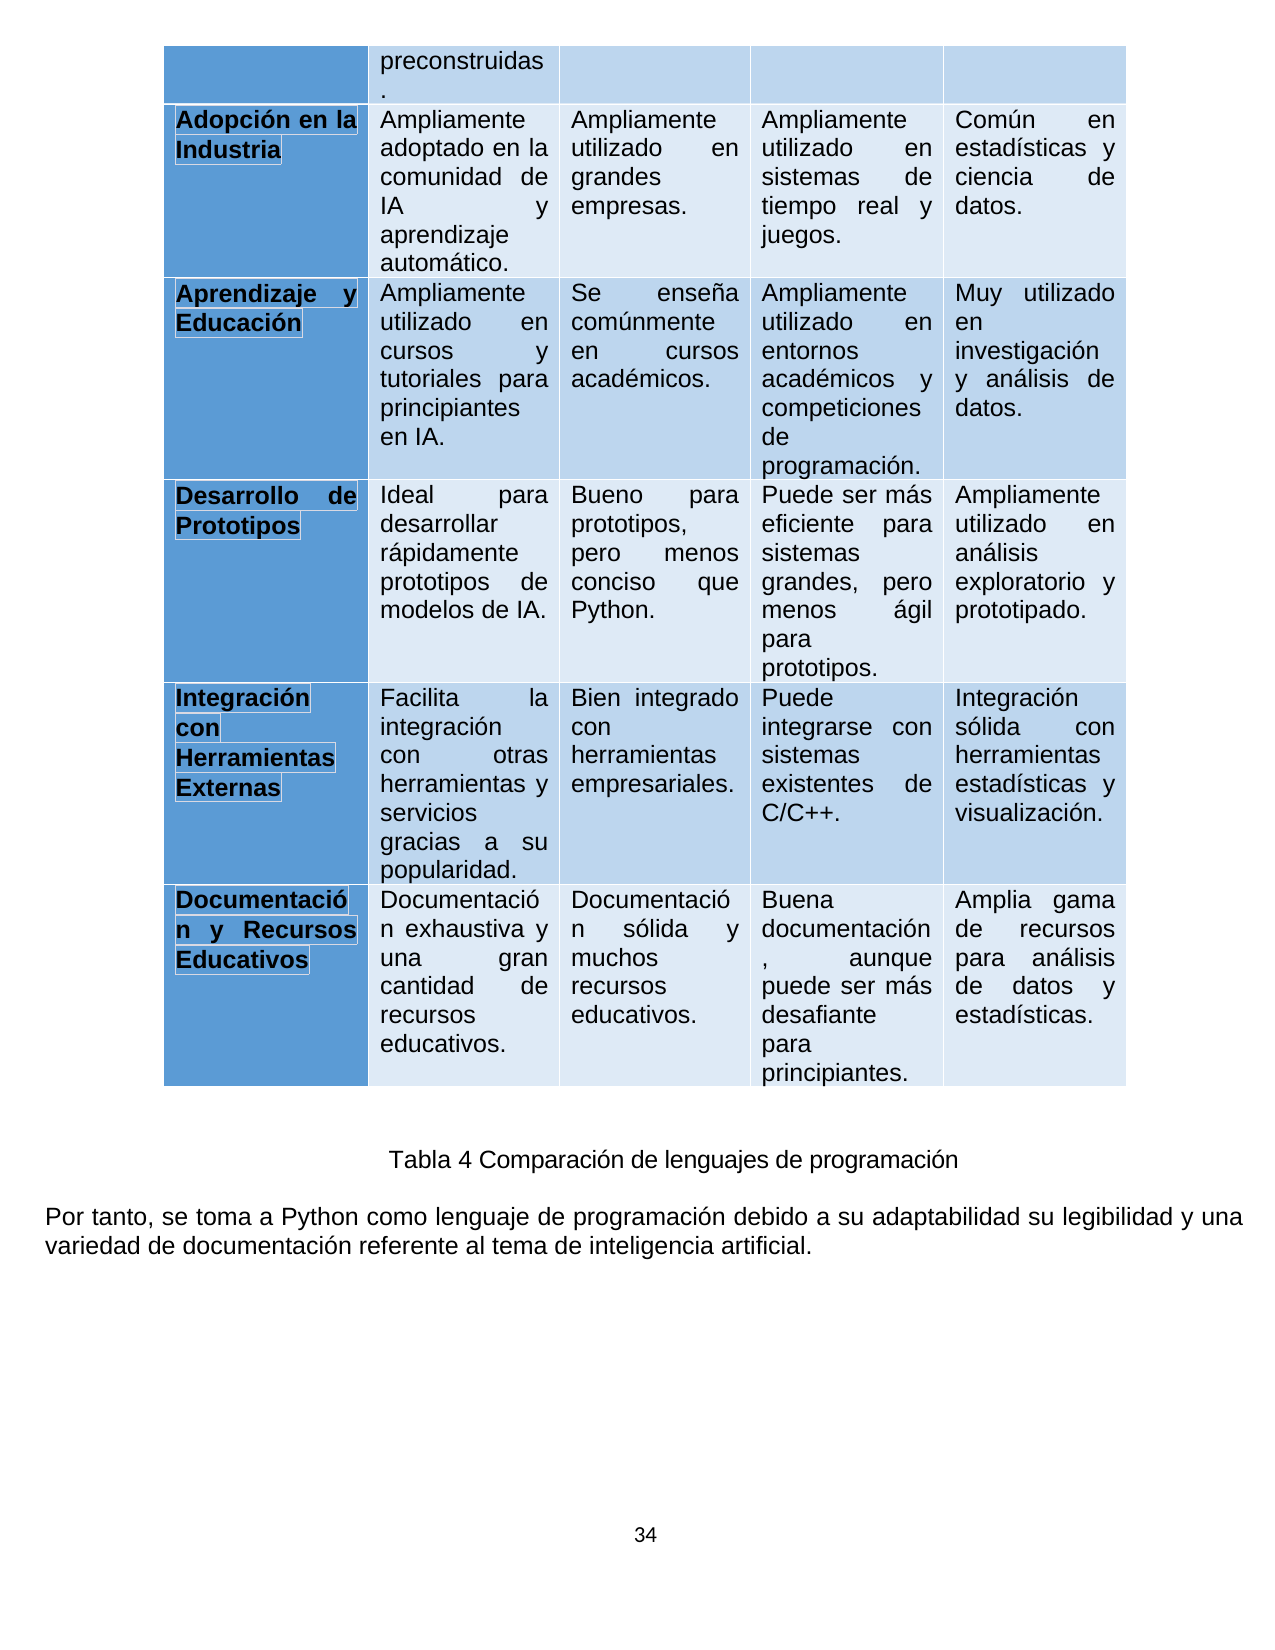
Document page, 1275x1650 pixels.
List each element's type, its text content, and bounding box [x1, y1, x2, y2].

table_cell Adopción en la Industria [164, 105, 368, 277]
table_cell Aprendizaje y Educación [164, 278, 368, 479]
table_cell Integración con Herramientas Externas [164, 683, 368, 884]
table_cell Ampliamente utilizado en grandes empresas. [560, 105, 750, 277]
table_cell Puede integrarse con sistemas existentes de C/C++. [751, 683, 943, 884]
table_cell Ampliamente utilizado en cursos y tutoriales para principiantes en IA. [369, 278, 559, 479]
table_cell Ampliamente adoptado en la comunidad de IA y aprendizaje automático. [369, 105, 559, 277]
table_cell Muy utilizado en investigación y análisis de datos. [944, 278, 1126, 479]
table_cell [751, 46, 943, 103]
table_cell Documentación sólida y muchos recursos educativos. [560, 885, 750, 1086]
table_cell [164, 46, 368, 103]
table_cell Documentación y Recursos Educativos [164, 885, 368, 1086]
table_cell Se enseña comúnmente en cursos académicos. [560, 278, 750, 479]
table_cell Amplia gama de recursos para análisis de datos y estadísticas. [944, 885, 1126, 1086]
text Tabla 4 Comparación de lenguajes de programación [340, 1145, 1245, 1173]
table_cell Integración sólida con herramientas estadísticas y visualización. [944, 683, 1126, 884]
table_cell Desarrollo de Prototipos [164, 480, 368, 682]
table_cell Facilita la integración con otras herramientas y servicios gracias a su popularidad. [369, 683, 559, 884]
table_cell Ampliamente utilizado en análisis exploratorio y prototipado. [944, 480, 1126, 682]
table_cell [944, 46, 1126, 103]
table_cell Bueno para prototipos, pero menos conciso que Python. [560, 480, 750, 682]
table_cell Buena documentación, aunque puede ser más desafiante para principiantes. [751, 885, 943, 1086]
table_cell Ideal para desarrollar rápidamente prototipos de modelos de IA. [369, 480, 559, 682]
table_cell Documentación exhaustiva y una gran cantidad de recursos educativos. [369, 885, 559, 1086]
table_cell Bien integrado con herramientas empresariales. [560, 683, 750, 884]
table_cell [369, 46, 559, 103]
table_cell Ampliamente utilizado en sistemas de tiempo real y juegos. [751, 105, 943, 277]
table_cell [560, 46, 750, 103]
table_cell Común en estadísticas y ciencia de datos. [944, 105, 1126, 277]
text Por tanto, se toma a Python como lenguaje de programación debido a su adaptabilidad su legibilidad y una variedad de documentación referente al tema de inteligencia artificial. [45, 1202, 1245, 1260]
table_cell Puede ser más eficiente para sistemas grandes, pero menos ágil para prototipos. [751, 480, 943, 682]
table_cell Ampliamente utilizado en entornos académicos y competiciones de programación. [751, 278, 943, 479]
